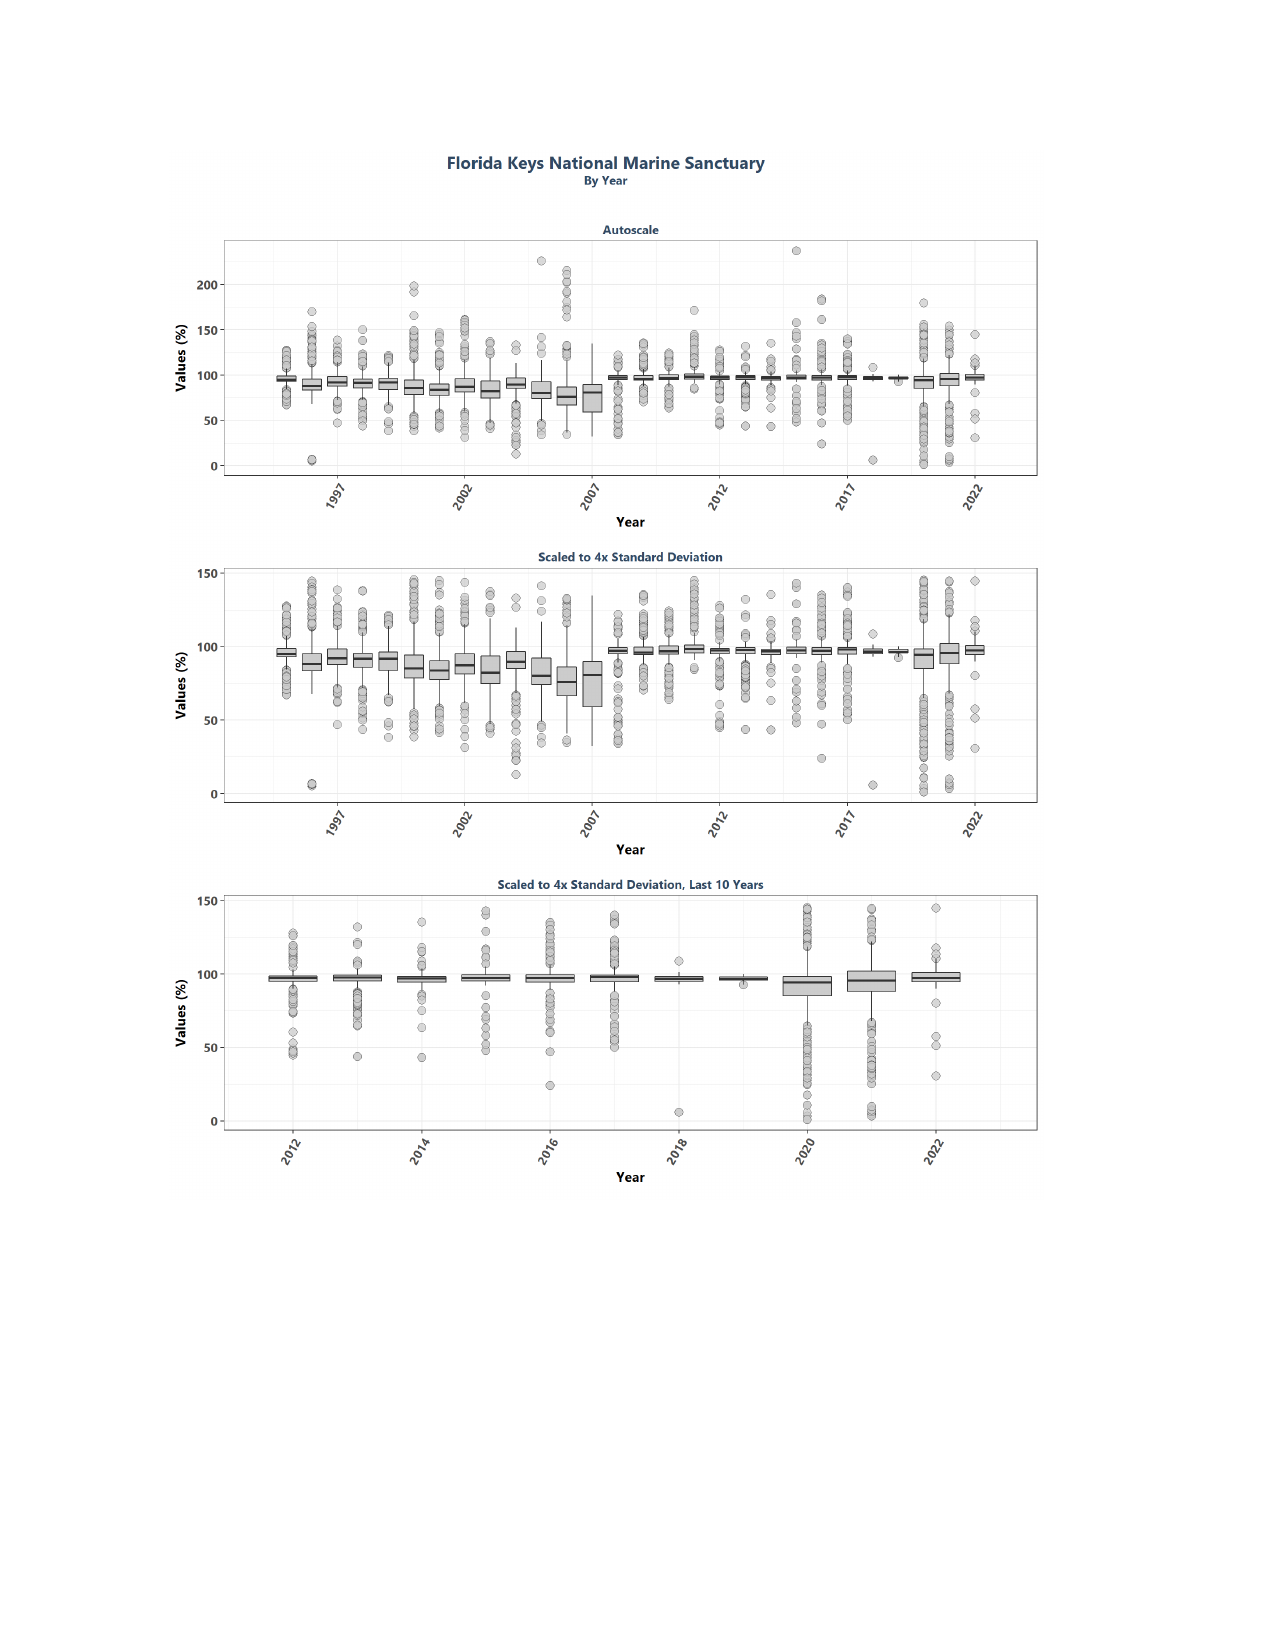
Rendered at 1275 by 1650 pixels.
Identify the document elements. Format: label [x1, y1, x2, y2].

picture [168, 150, 1044, 1200]
